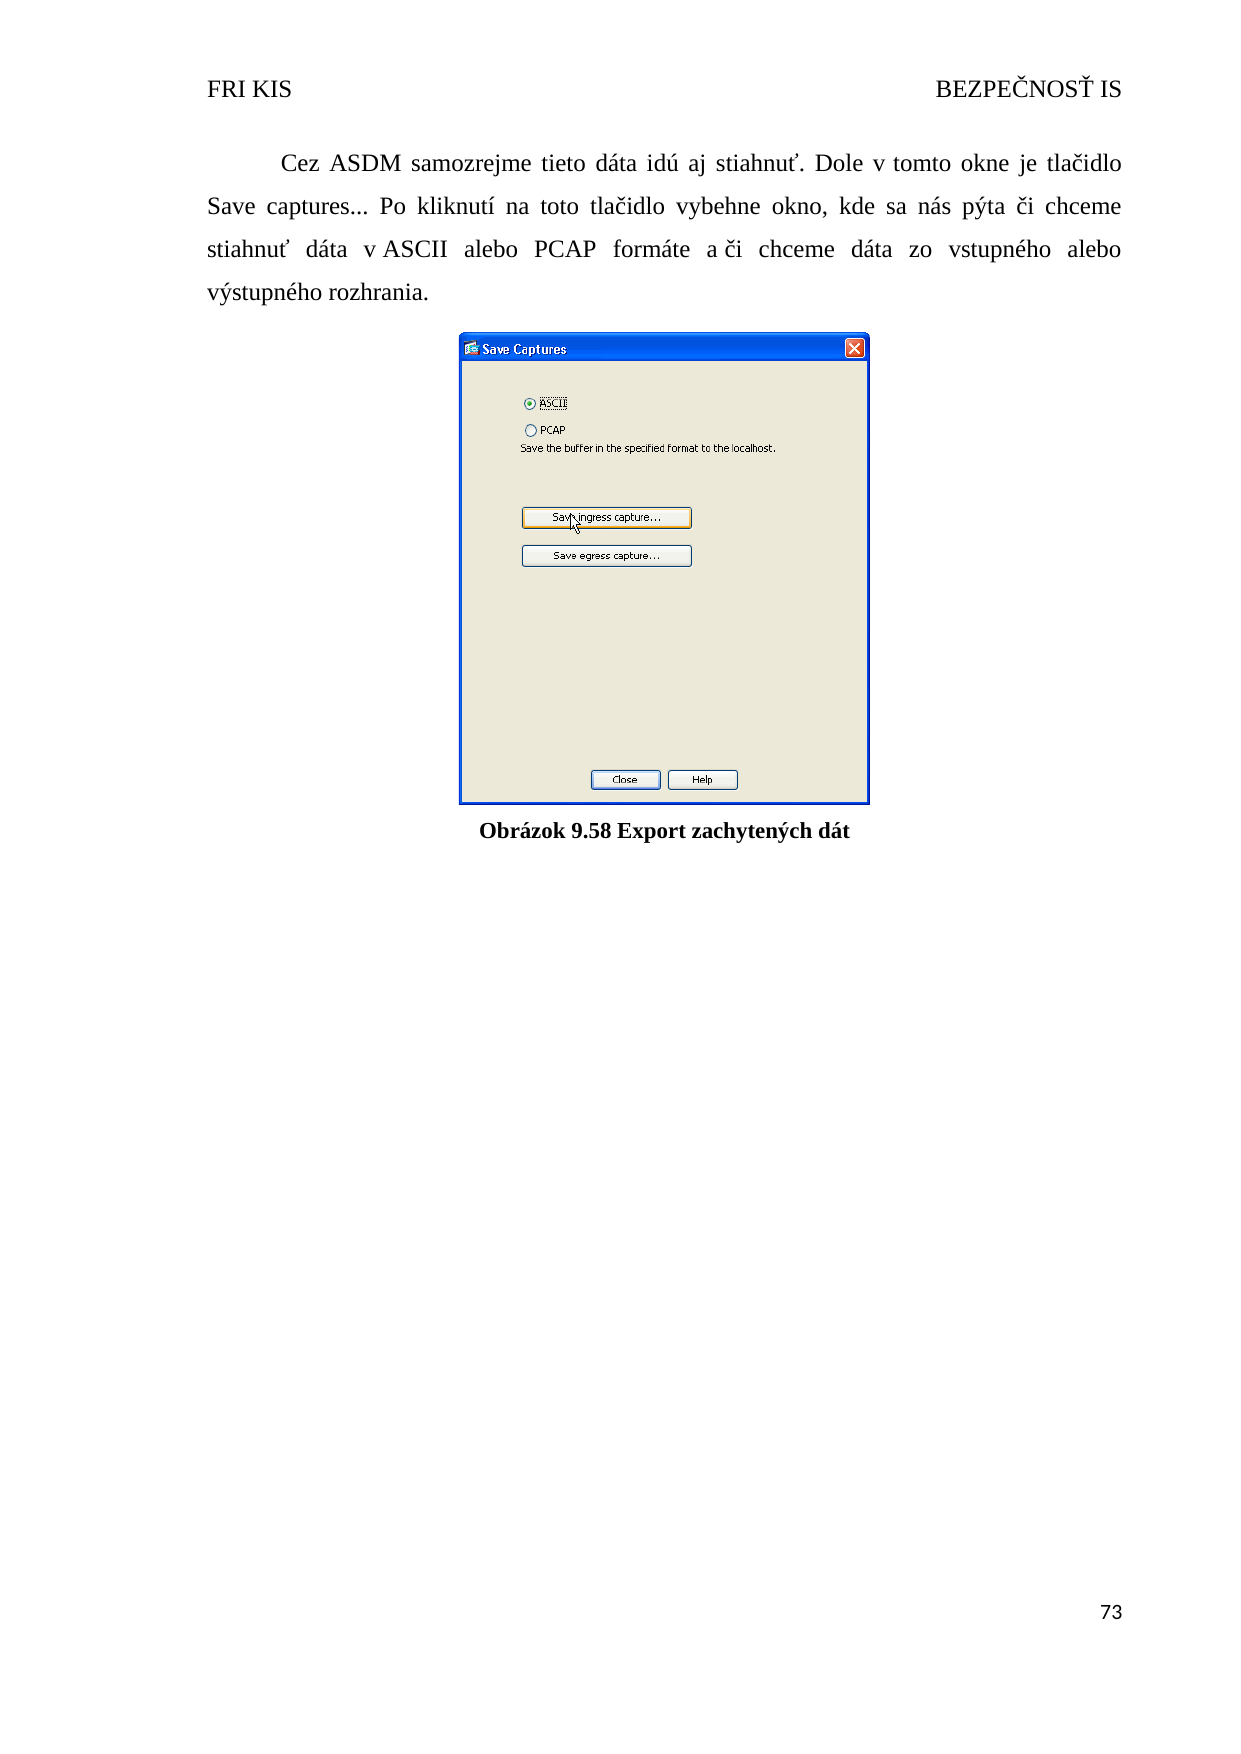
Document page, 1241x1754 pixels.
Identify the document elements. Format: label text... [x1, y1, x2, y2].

picture [458, 332, 870, 805]
text Cez ASDM samozrejme tieto dáta idú aj stiahnuť. Dole v tomto okne je tlačidlo Save captures... Po kliknutí na toto tlačidlo vybehne okno, kde sa nás pýta či chceme stiahnuť dáta v ASCII alebo PCAP formáte a či chceme dáta zo vstupného alebo výstupného rozhrania. [207, 148, 1122, 306]
